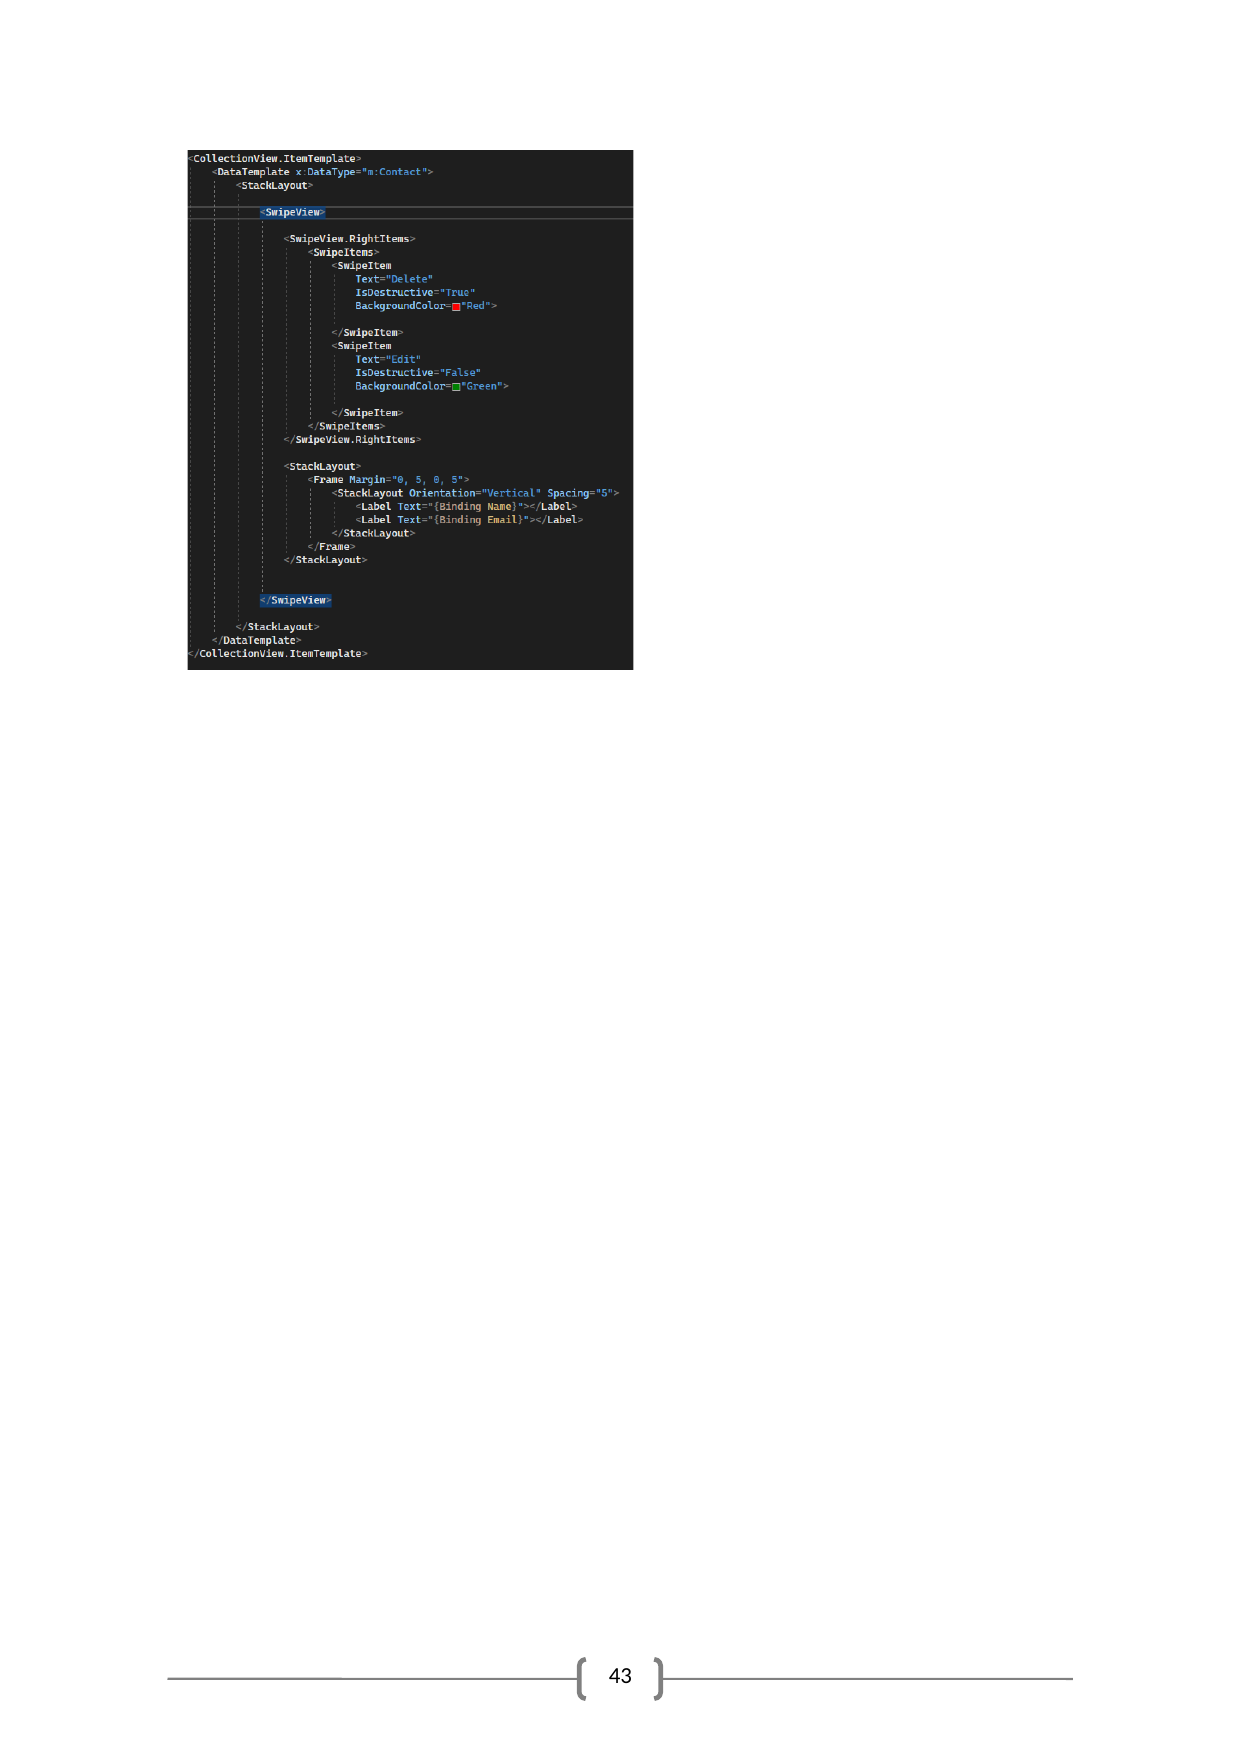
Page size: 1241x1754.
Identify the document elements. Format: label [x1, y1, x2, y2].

picture [187, 150, 634, 670]
